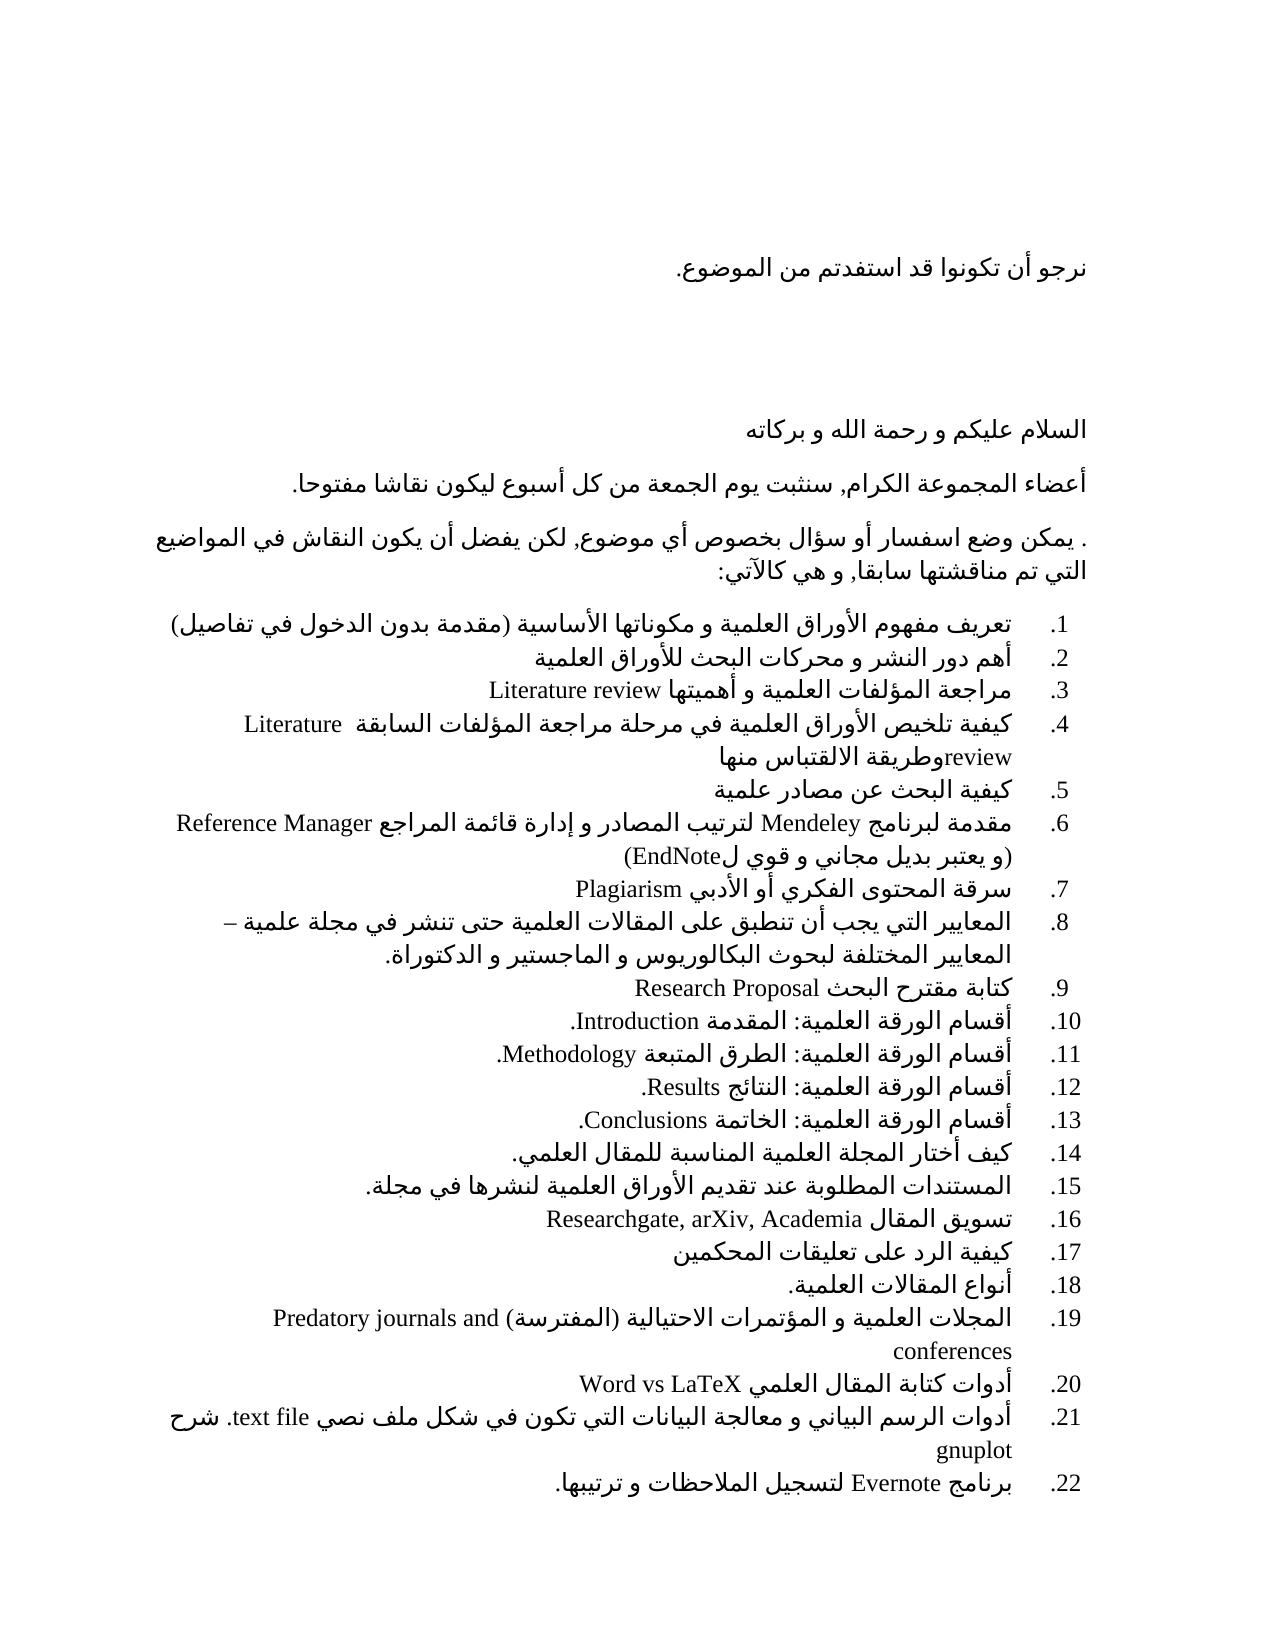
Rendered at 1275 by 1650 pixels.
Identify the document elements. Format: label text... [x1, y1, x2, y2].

list كيفية تلخيص الأوراق العلمية في مرحلة مراجعة المؤلفات السابقة Literature reviewوطريقة الالقتباس منها [150, 709, 1050, 770]
list أنواع المقالات العلمية. [150, 1270, 1050, 1299]
list أدوات كتابة المقال العلمي Word vs LaTeX [150, 1369, 1050, 1398]
text السلام عليكم و رحمة الله و بركاته [150, 415, 1087, 444]
list كيفية البحث عن مصادر علمية [150, 775, 1050, 803]
list المجلات العلمية و المؤتمرات الاحتيالية (المفترسة) Predatory journals and conferences [150, 1303, 1050, 1365]
list المستندات المطلوبة عند تقديم الأوراق العلمية لنشرها في مجلة. [150, 1171, 1050, 1200]
list أقسام الورقة العلمية: الطرق المتبعة Methodology. [150, 1039, 1050, 1068]
list أدوات الرسم البياني و معالجة البيانات التي تكون في شكل ملف نصي text file. شرح gnuplot [150, 1402, 1050, 1464]
list سرقة المحتوى الفكري أو الأدبي Plagiarism [150, 874, 1050, 902]
list برنامج Evernote لتسجيل الملاحظات و ترتيبها. [150, 1468, 1050, 1497]
list أقسام الورقة العلمية: الخاتمة Conclusions. [150, 1105, 1050, 1134]
text نرجو أن تكونوا قد استفدتم من الموضوع. [150, 253, 1087, 282]
list أهم دور النشر و محركات البحث للأوراق العلمية [150, 643, 1050, 671]
list كيفية الرد على تعليقات المحكمين [150, 1237, 1050, 1266]
list كيف أختار المجلة العلمية المناسبة للمقال العلمي. [150, 1138, 1050, 1167]
text . يمكن وضع اسفسار أو سؤال بخصوص أي موضوع, لكن يفضل أن يكون النقاش في المواضيع التي تم مناقشتها سابقا, و هي كالآتي: [150, 523, 1087, 584]
text أعضاء المجموعة الكرام, سنثبت يوم الجمعة من كل أسبوع ليكون نقاشا مفتوحا. [150, 469, 1087, 498]
list أقسام الورقة العلمية: المقدمة Introduction. [150, 1006, 1050, 1034]
list المعايير التي يجب أن تنطبق على المقالات العلمية حتى تنشر في مجلة علمية – المعايير المختلفة لبحوث البكالوريوس و الماجستير و الدكتوراة. [150, 907, 1050, 968]
list كتابة مقترح البحث Research Proposal [150, 973, 1050, 1002]
list مراجعة المؤلفات العلمية و أهميتها Literature review [150, 676, 1050, 704]
list تسويق المقال Researchgate, arXiv, Academia [150, 1204, 1050, 1233]
list أقسام الورقة العلمية: النتائج Results. [150, 1072, 1050, 1101]
list تعريف مفهوم الأوراق العلمية و مكوناتها الأساسية (مقدمة بدون الدخول في تفاصيل) [150, 609, 1050, 638]
list مقدمة لبرنامج Mendeley لترتيب المصادر و إدارة قائمة المراجع Reference Manager (و يعتبر بديل مجاني و قوي لEndNote) [150, 808, 1050, 869]
